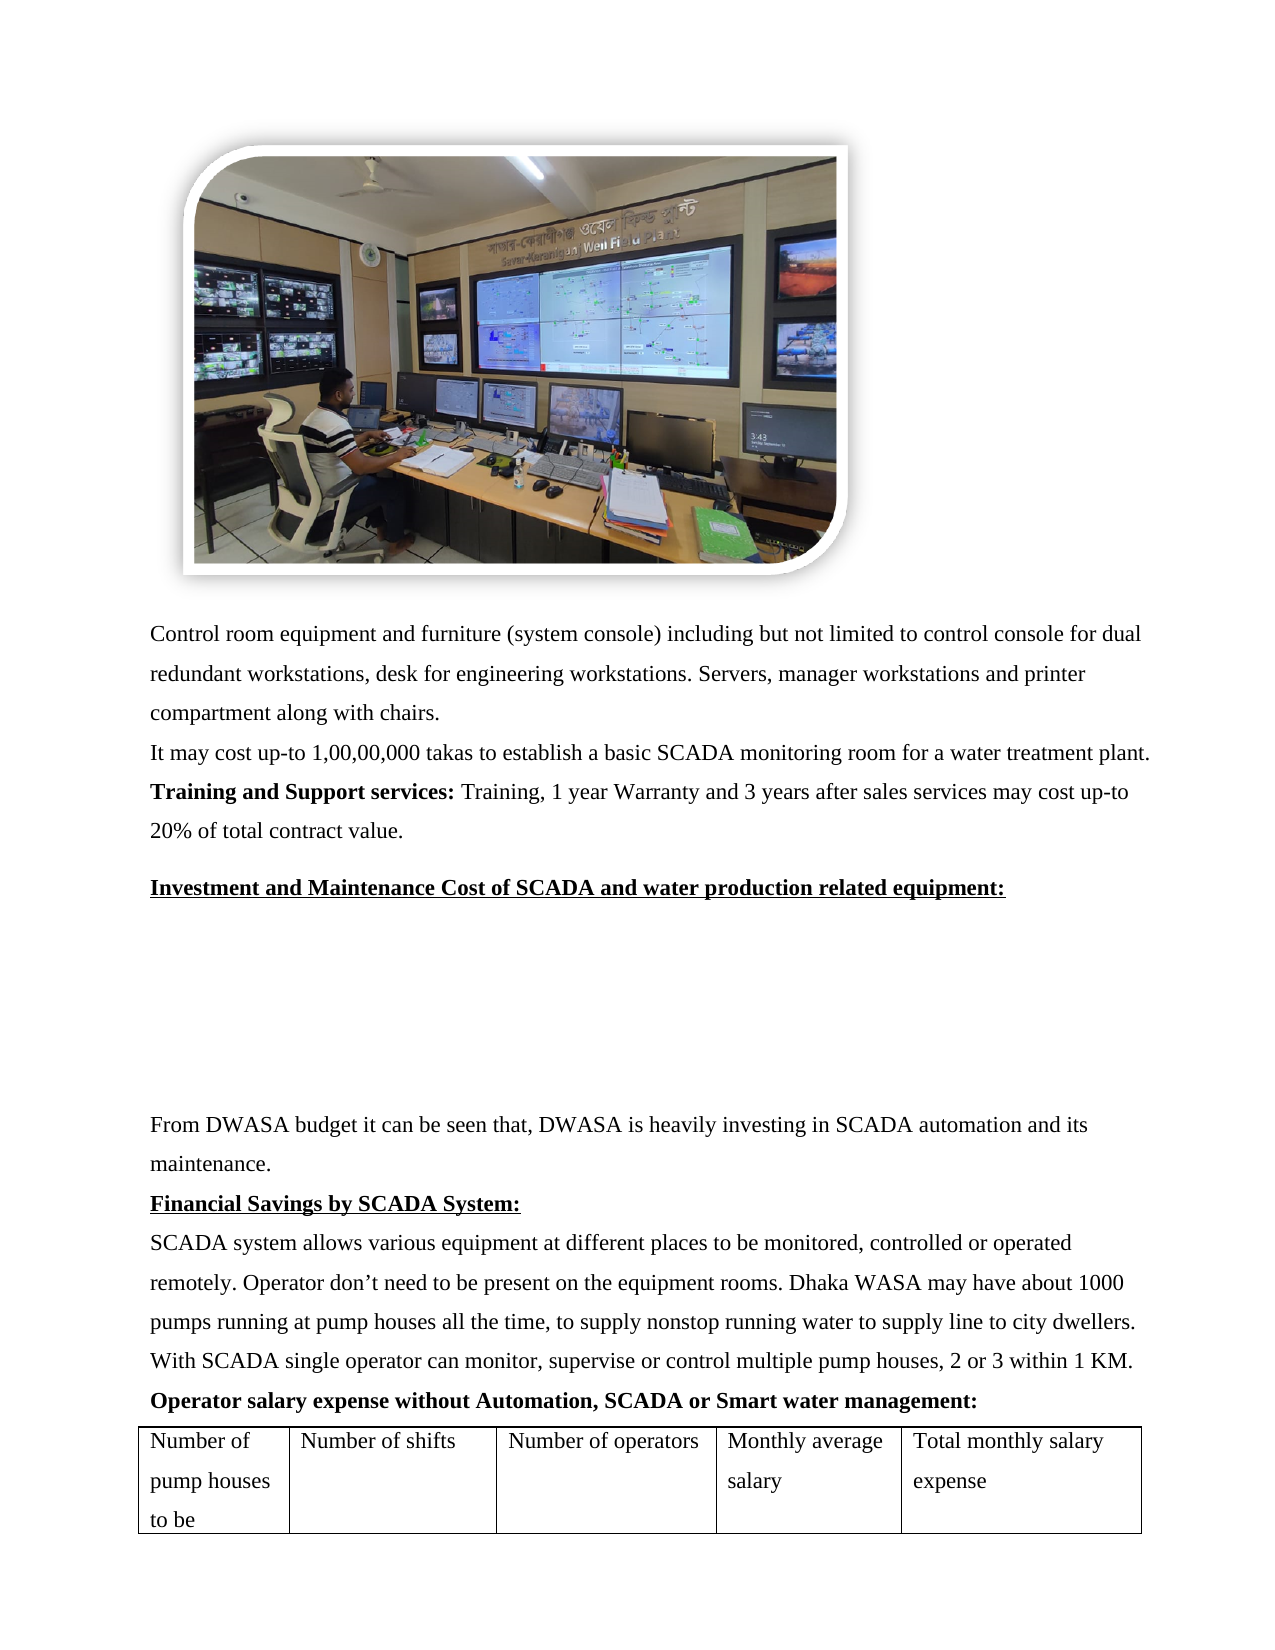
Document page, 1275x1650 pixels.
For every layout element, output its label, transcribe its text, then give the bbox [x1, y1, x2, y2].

text It may cost up-to 1,00,00,000 takas to establish a basic SCADA monitoring room for a water treatment plant. [150, 739, 1162, 765]
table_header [139, 1428, 289, 1533]
text Operator salary expense without Automation, SCADA or Smart water management: [150, 1387, 1162, 1413]
text From DWASA budget it can be seen that, DWASA is heavily investing in SCADA automation and its maintenance. [150, 1111, 1162, 1176]
text Control room equipment and furniture (system console) including but not limited to control console for dual redundant workstations, desk for engineering workstations. Servers, manager workstations and printer compartment along with chairs. [150, 620, 1162, 726]
text Financial Savings by SCADA System: [150, 1189, 1162, 1216]
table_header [717, 1428, 901, 1533]
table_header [902, 1428, 1141, 1533]
text Training and Support services: Training, 1 year Warranty and 3 years after sales services may cost up-to 20% of total contract value. [150, 778, 1162, 844]
table_header Number of operators [497, 1428, 716, 1533]
text SCADA system allows various equipment at different places to be monitored, controlled or operated remotely. Operator don’t need to be present on the equipment rooms. Dhaka WASA may have about 1000 pumps running at pump houses all the time, to supply nonstop running water to supply line to city dwellers. With SCADA single operator can monitor, supervise or control multiple pump houses, 2 or 3 within 1 KM. [150, 1229, 1162, 1374]
text Investment and Maintenance Cost of SCADA and water production related equipment: [150, 874, 1162, 900]
table_header Number of shifts [290, 1428, 496, 1533]
picture [150, 112, 880, 607]
